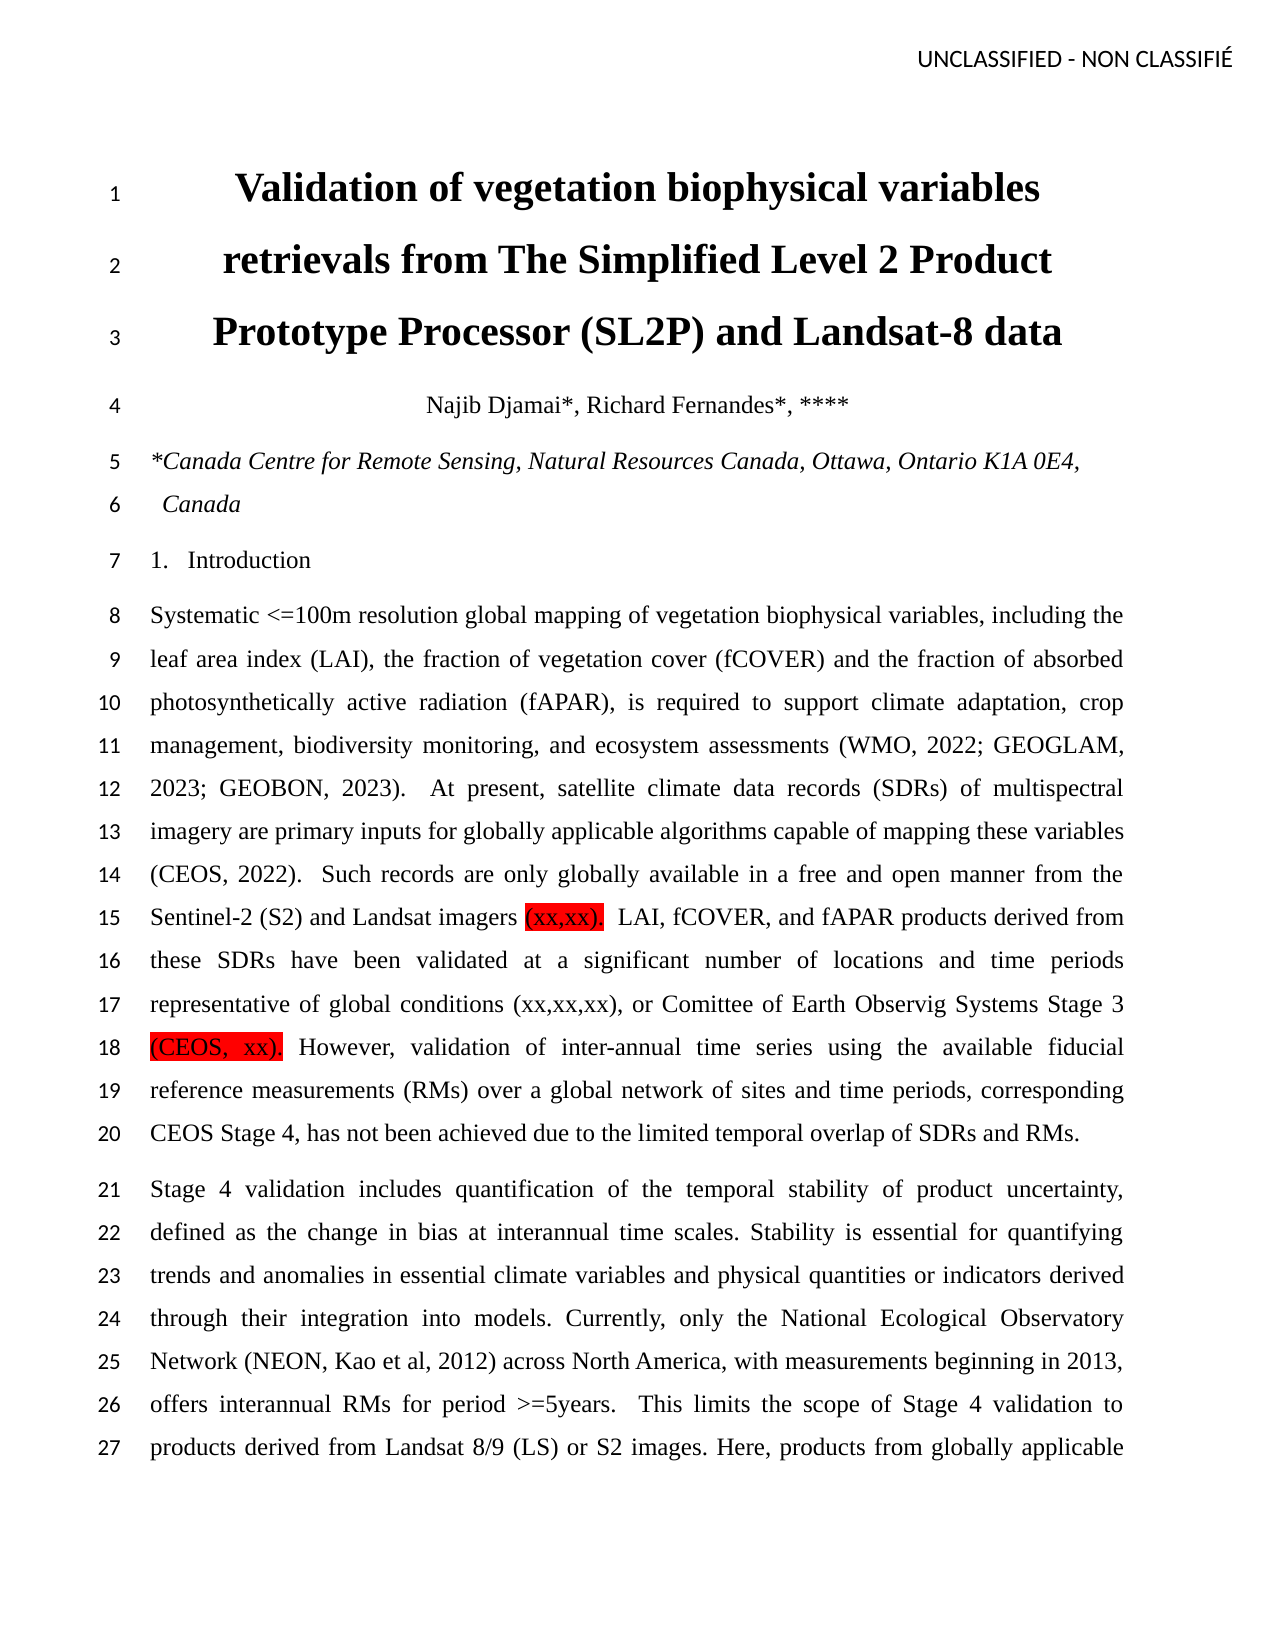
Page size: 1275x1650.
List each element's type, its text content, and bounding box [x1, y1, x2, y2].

text Najib Djamai*, Richard Fernandes*, **** [150, 391, 1125, 419]
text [150, 1174, 1125, 1461]
text Systematic <=100m resolution global mapping of vegetation biophysical variables, including the leaf area index (LAI), the fraction of vegetation cover (fCOVER) and the fraction of absorbed photosynthetically active radiation (fAPAR), is required to support climate adaptation, crop management, biodiversity monitoring, and ecosystem assessments (WMO, 2022; GEOGLAM, 2023; GEOBON, 2023). At present, satellite climate data records (SDRs) of multispectral imagery are primary inputs for globally applicable algorithms capable of mapping these variables (CEOS, 2022). Such records are only globally available in a free and open manner from the Sentinel-2 (S2) and Landsat imagers (xx,xx). LAI, fCOVER, and fAPAR products derived from these SDRs have been validated at a significant number of locations and time periods representative of global conditions (xx,xx,xx), or Comittee of Earth Observig Systems Stage 3 (CEOS, xx). However, validation of inter-annual time series using the available fiducial reference measurements (RMs) over a global network of sites and time periods, corresponding CEOS Stage 4, has not been achieved due to the limited temporal overlap of SDRs and RMs. [150, 601, 1125, 1147]
list Introduction [150, 545, 1125, 574]
text *Canada Centre for Remote Sensing, Natural Resources Canada, Ottawa, Ontario K1A 0E4, Canada [150, 446, 1125, 518]
text Validation of vegetation biophysical variables retrievals from The Simplified Level 2 Product Prototype Processor (SL2P) and Landsat-8 data [150, 162, 1125, 354]
